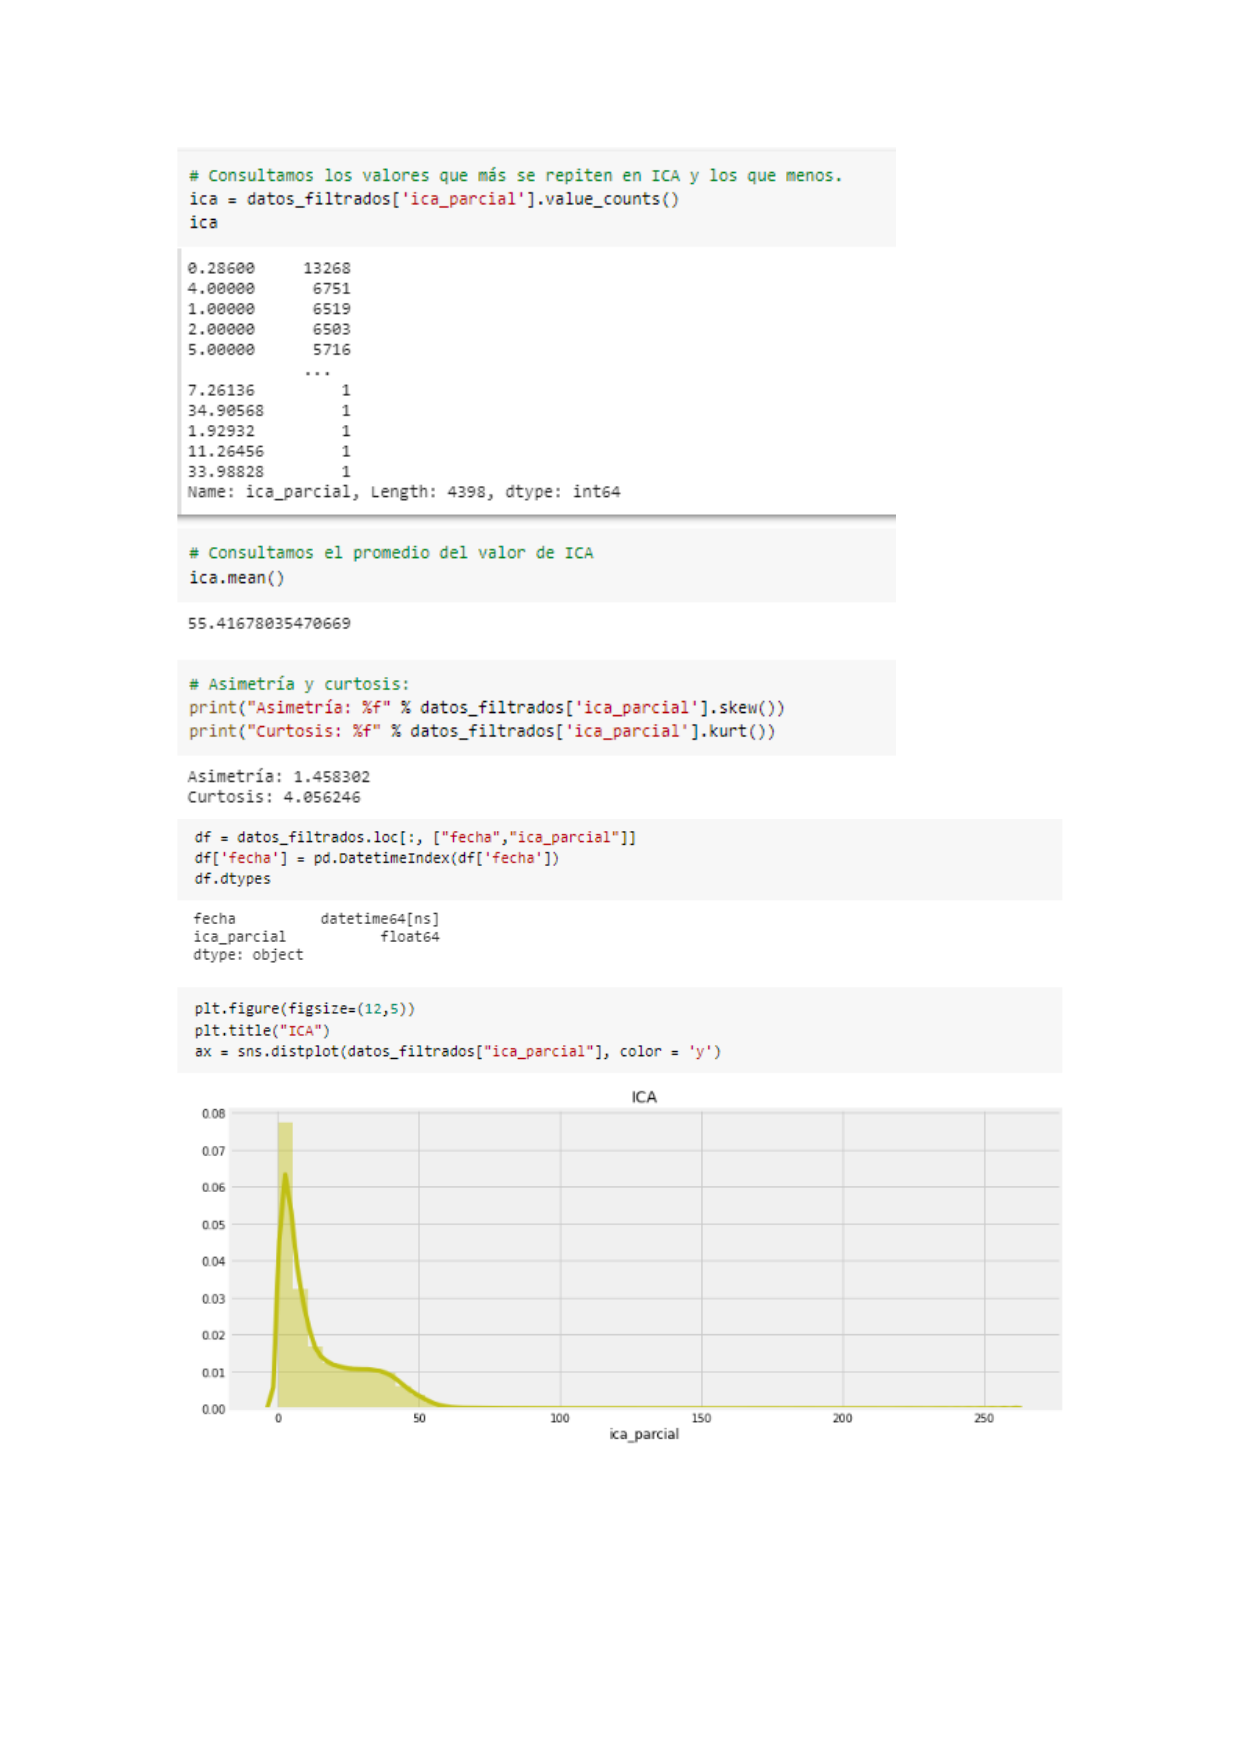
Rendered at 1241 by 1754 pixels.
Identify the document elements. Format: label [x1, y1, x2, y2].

picture [177, 147, 1063, 1453]
